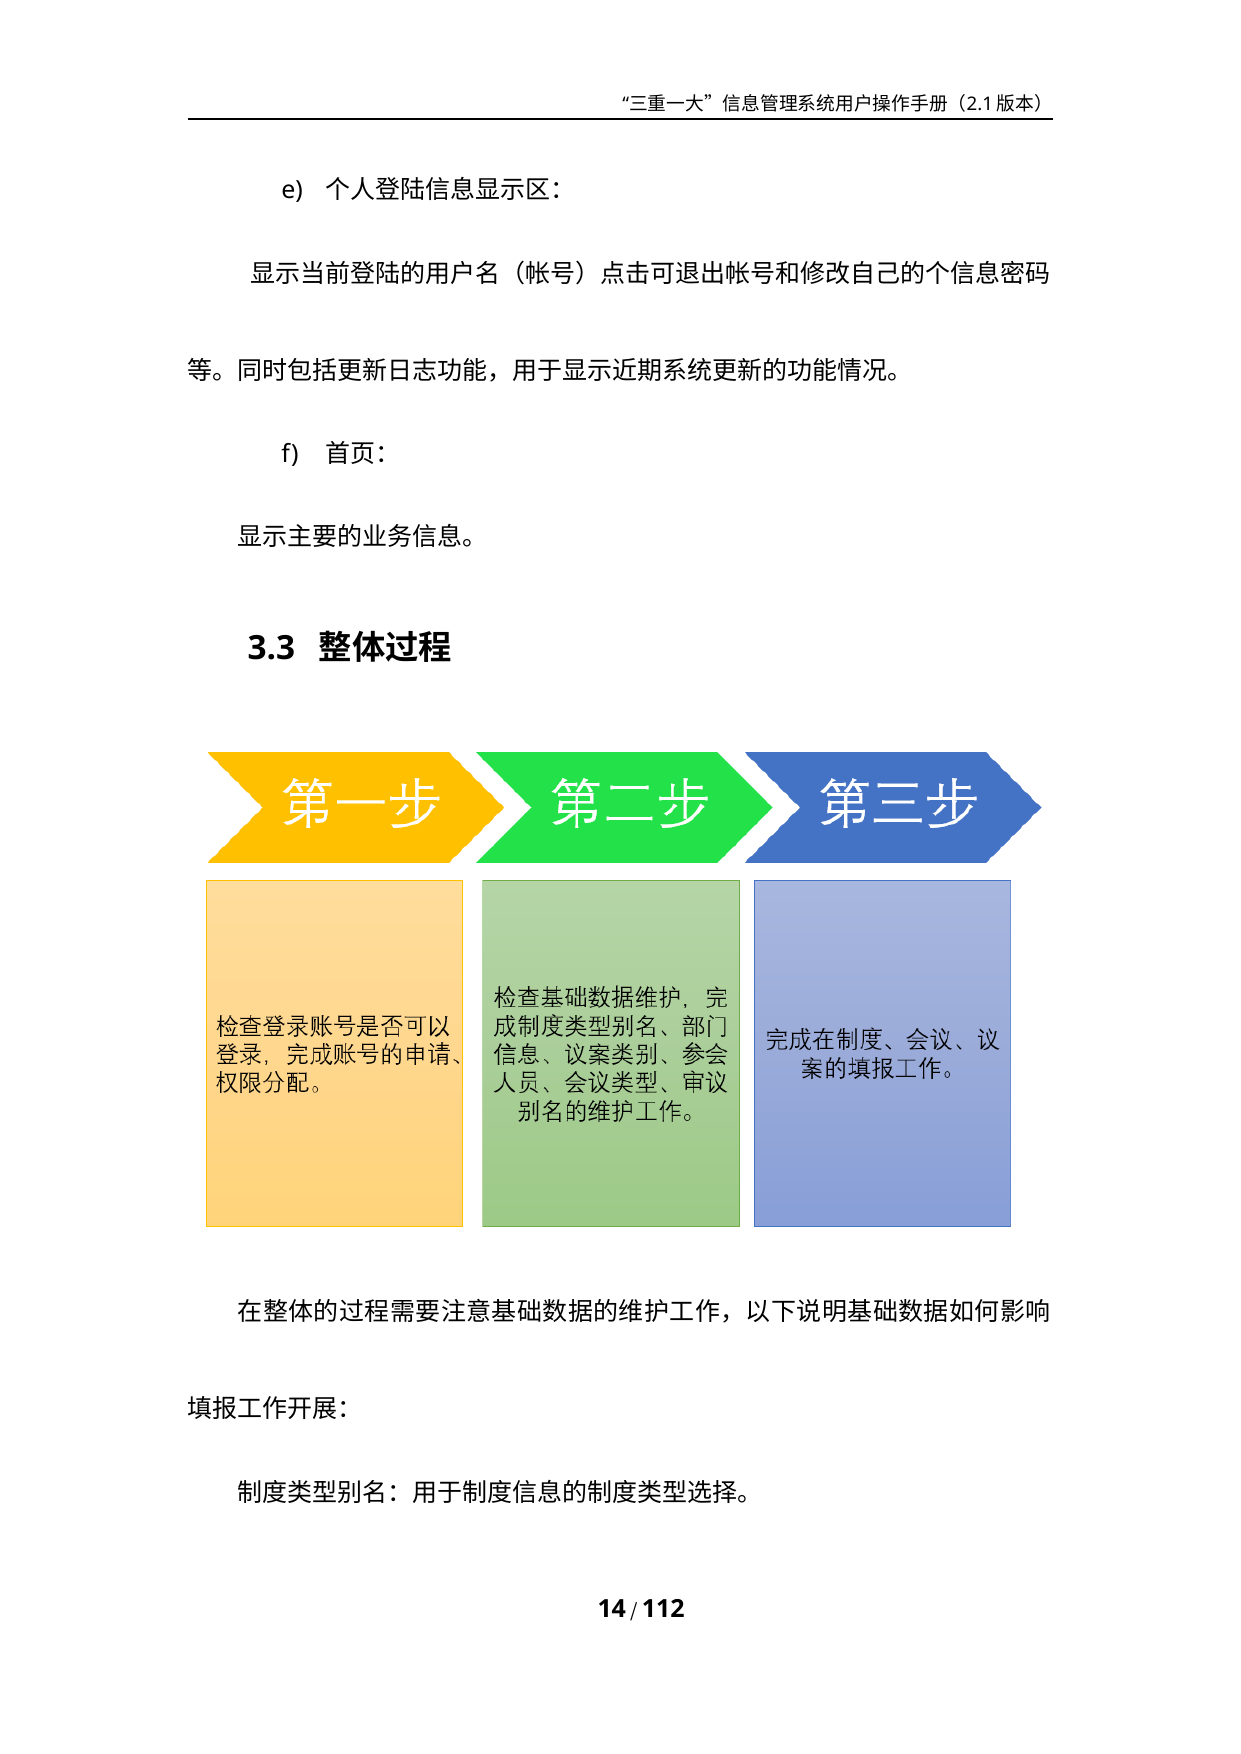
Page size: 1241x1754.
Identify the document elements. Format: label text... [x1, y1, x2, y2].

subtitle 整体过程 [247, 613, 1053, 678]
list 首页： [281, 419, 1053, 484]
picture [187, 740, 1053, 1242]
text 显示主要的业务信息。 [187, 502, 1053, 567]
list 个人登陆信息显示区： [281, 156, 1053, 221]
text 显示当前登陆的用户名（帐号）点击可退出帐号和修改自己的个信息密码等。同时包括更新日志功能，用于显示近期系统更新的功能情况。 [187, 239, 1053, 401]
text 在整体的过程需要注意基础数据的维护工作，以下说明基础数据如何影响填报工作开展： [187, 1277, 1053, 1439]
text 制度类型别名：用于制度信息的制度类型选择。 [187, 1458, 1053, 1523]
